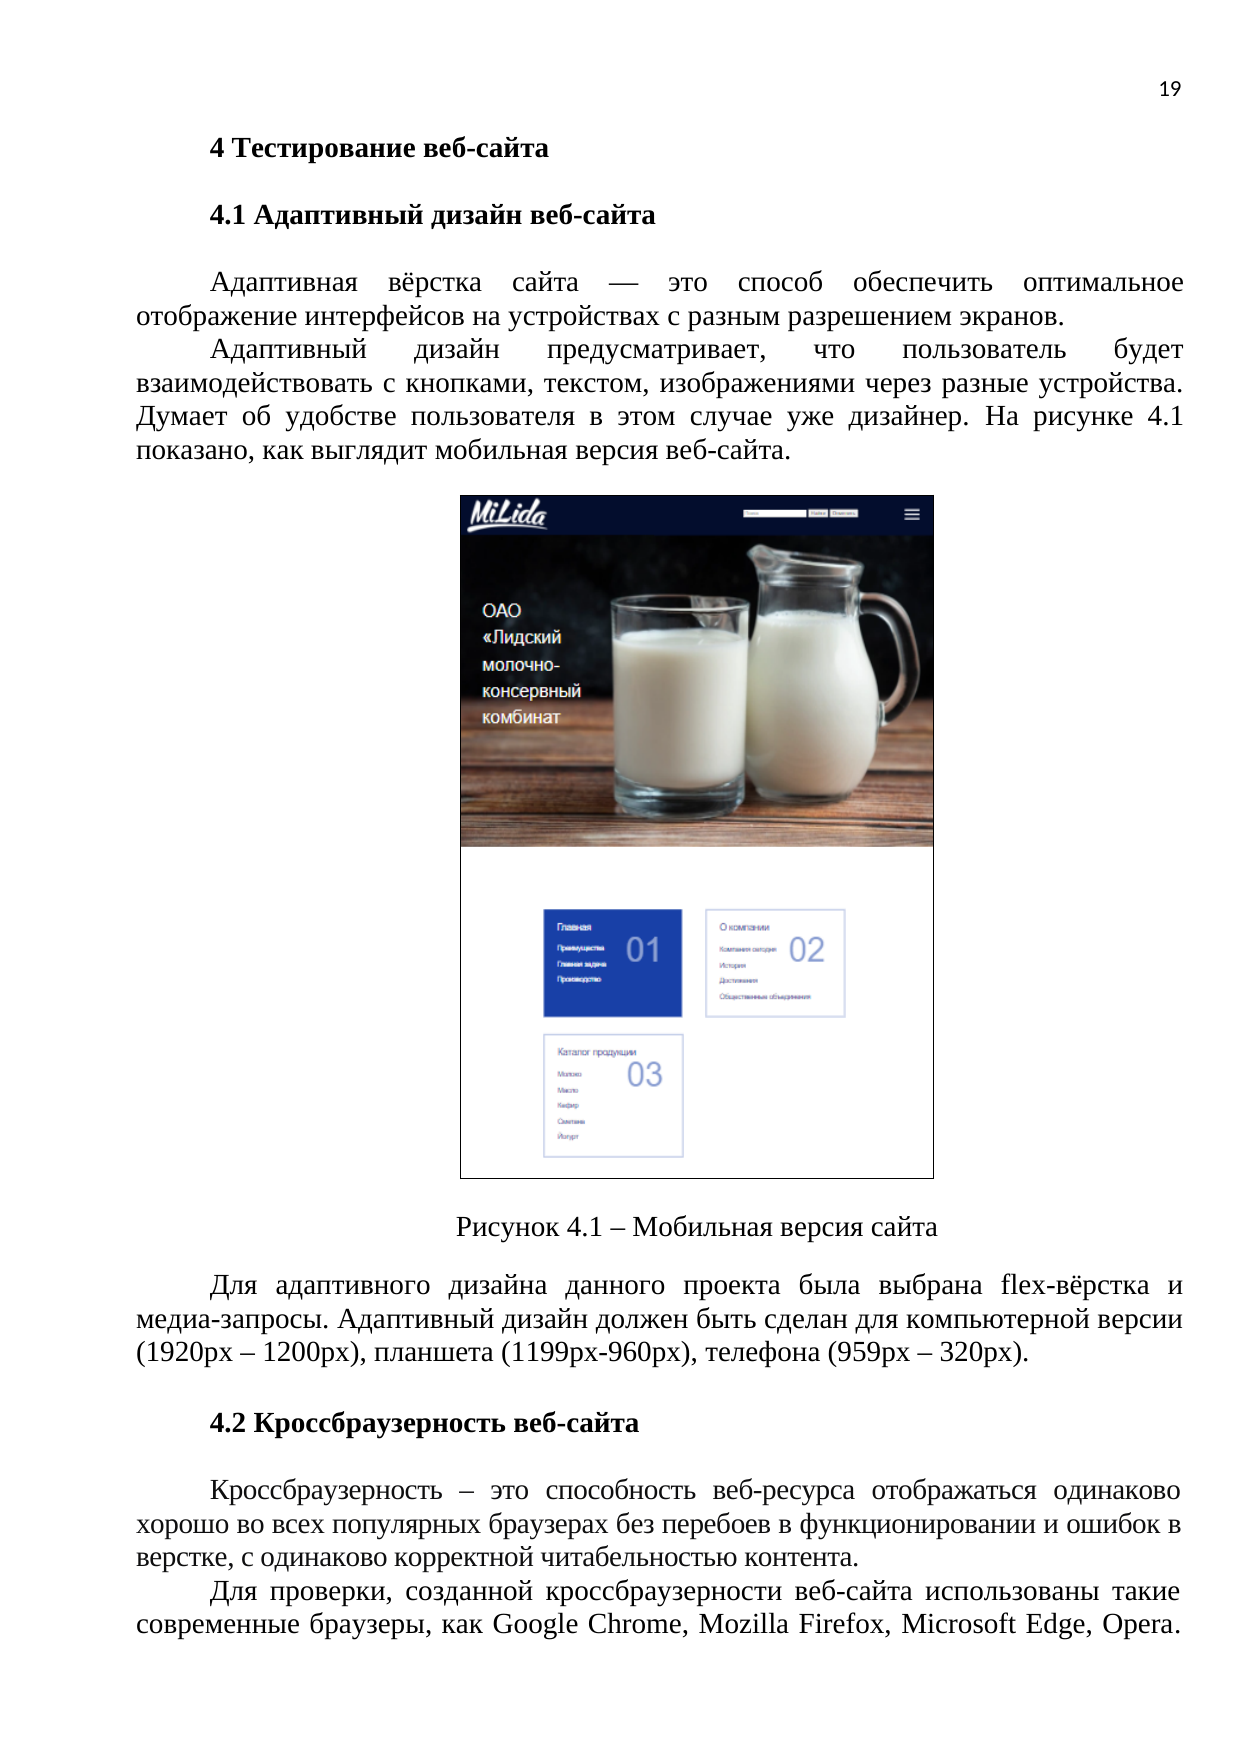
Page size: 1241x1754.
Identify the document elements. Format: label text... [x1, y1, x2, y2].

text Для адаптивного дизайна данного проекта была выбрана flex-вёрстка и медиа-запросы. Адаптивный дизайн должен быть сделан для компьютерной версии (1920px – 1200px), планшета (1199px-960px), телефона (959px – 320px). [136, 1267, 1184, 1368]
text Адаптивный дизайн предусматривает, что пользователь будет взаимодействовать с кнопками, текстом, изображениями через разные устройства. Думает об удобстве пользователя в этом случае уже дизайнер. На рисунке 4.1 показано, как выглядит мобильная версия веб-сайта. [136, 331, 1184, 465]
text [136, 1573, 1181, 1640]
list Адаптивный дизайн веб-сайта [136, 197, 1181, 231]
list Кроссбраузерность веб-сайта [136, 1405, 1181, 1439]
text Адаптивная вёрстка сайта — это способ обеспечить оптимальное отображение интерфейсов на устройствах с разным разрешением экранов. [136, 264, 1184, 331]
text Кроссбраузерность – это способность веб-ресурса отображаться одинаково хорошо во всех популярных браузерах без перебоев в функционировании и ошибок в верстке, с одинаково корректной читабельностью контента. [136, 1472, 1181, 1573]
picture [461, 496, 933, 1178]
text Рисунок 4.1 – Мобильная версия сайта [136, 1209, 1184, 1242]
list Тестирование веб-сайта [136, 130, 1181, 163]
